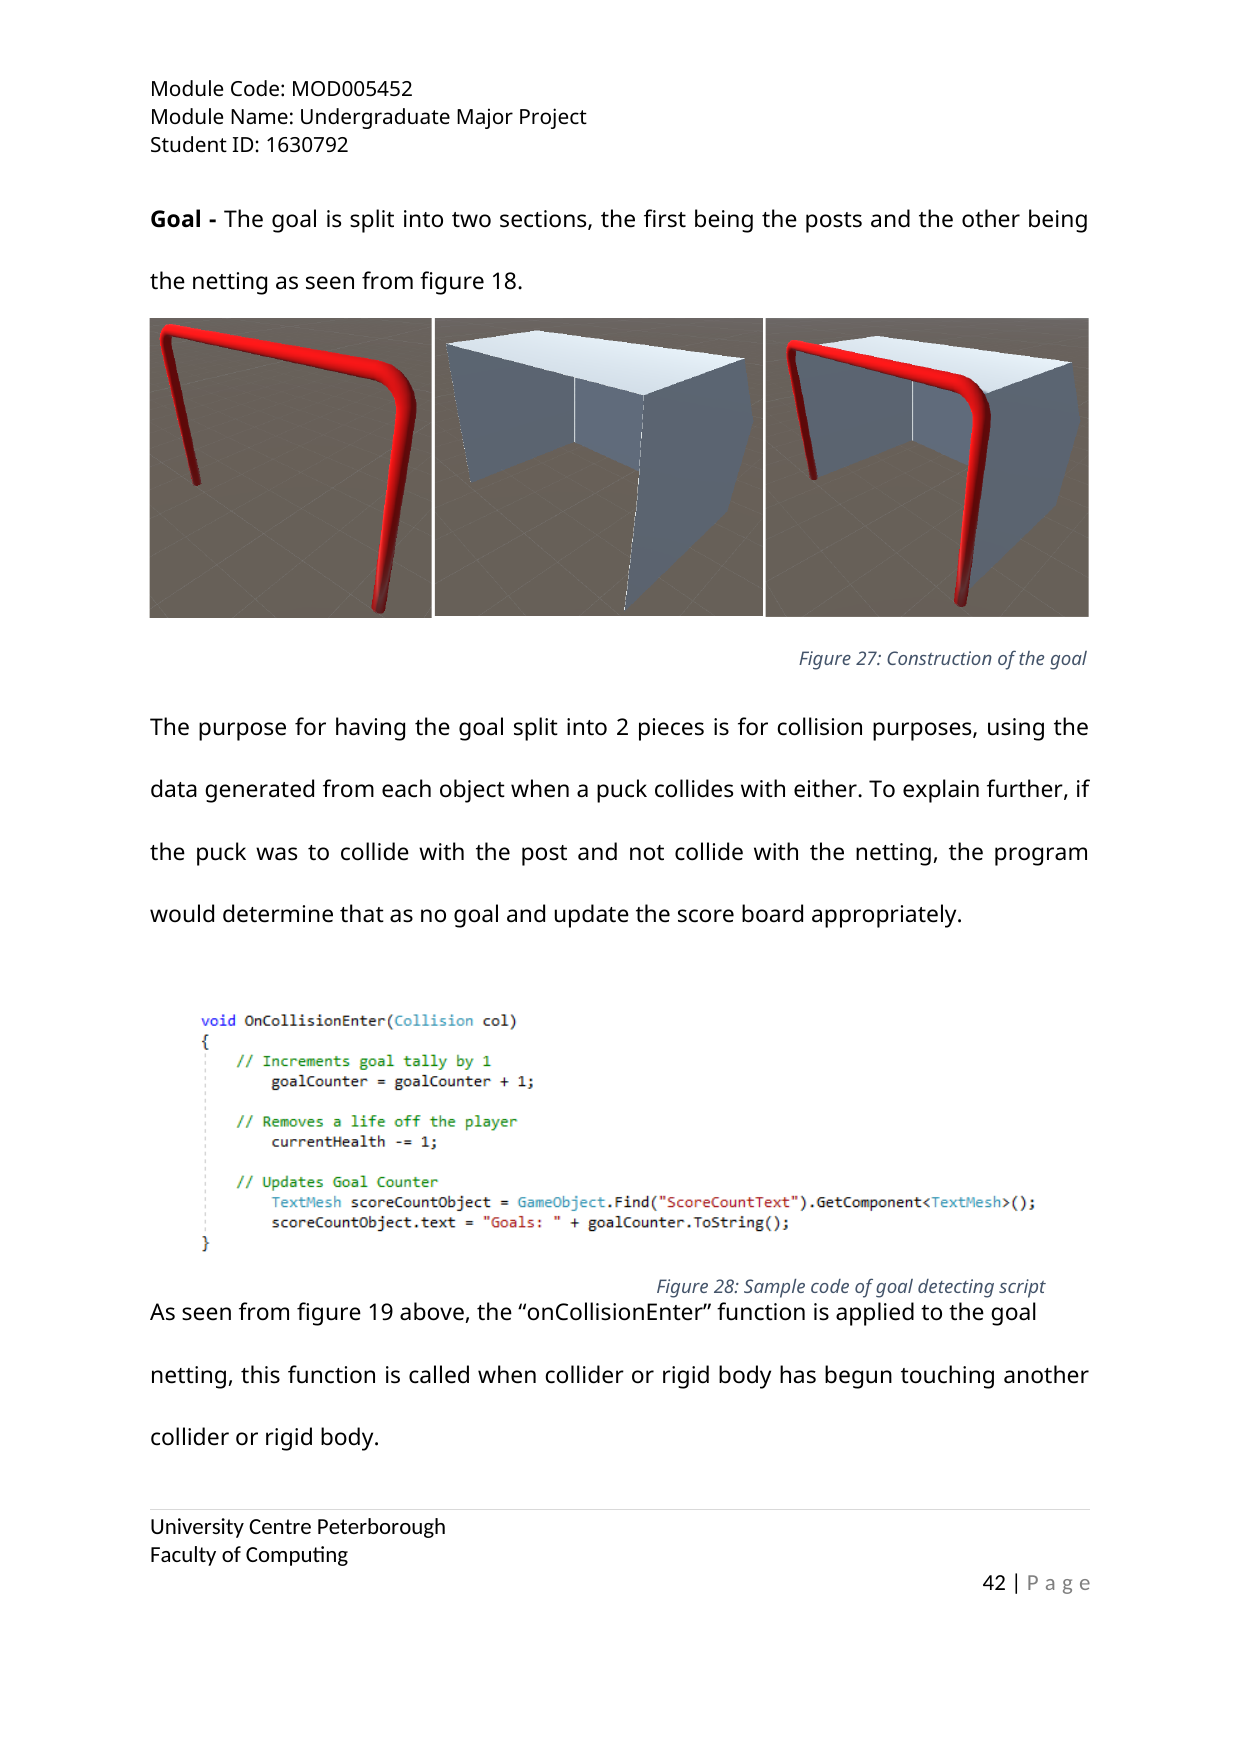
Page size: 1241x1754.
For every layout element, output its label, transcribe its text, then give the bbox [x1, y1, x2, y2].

picture [149, 318, 432, 618]
text Goal - The goal is split into two sections, the first being the posts and the other being the netting as seen from figure 18. [150, 203, 1090, 297]
picture [434, 318, 763, 616]
picture [192, 1007, 1048, 1264]
picture [765, 318, 1089, 617]
